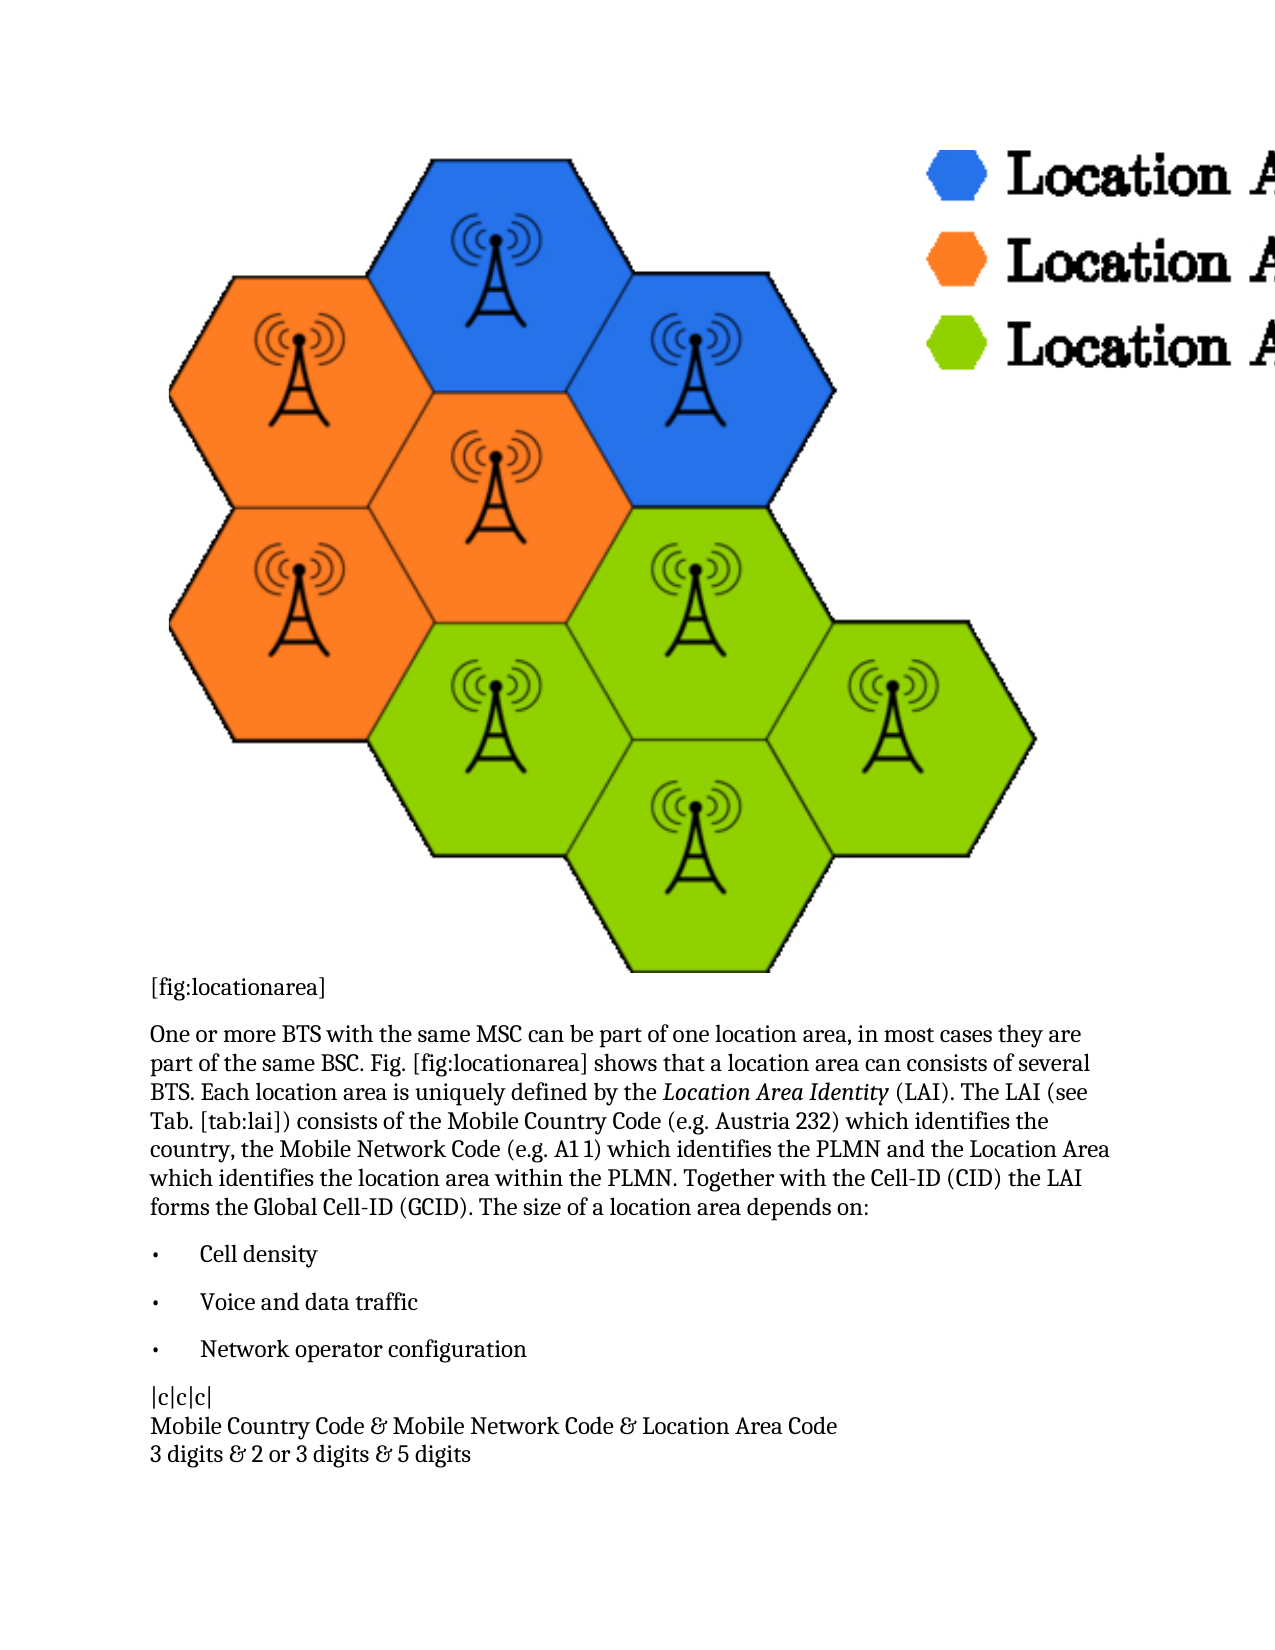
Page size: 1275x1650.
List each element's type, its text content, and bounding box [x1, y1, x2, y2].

list Voice and data traffic [150, 1288, 1125, 1317]
picture [168, 150, 1275, 973]
text |c|c|c| Mobile Country Code & Mobile Network Code & Location Area Code 3 digits & 2 or 3 digits & 5 digits [150, 1383, 1125, 1498]
list Network operator configuration [150, 1335, 1125, 1364]
text One or more BTS with the same MSC can be part of one location area, in most cases they are part of the same BSC. Fig. [fig:locationarea] shows that a location area can consists of several BTS. Each location area is uniquely defined by the Location Area Identity (LAI). The LAI (see Tab. [tab:lai]) consists of the Mobile Country Code (e.g. Austria 232) which identifies the country, the Mobile Network Code (e.g. A1 1) which identifies the PLMN and the Location Area which identifies the location area within the PLMN. Together with the Cell-ID (CID) the LAI forms the Global Cell-ID (GCID). The size of a location area depends on: [150, 1020, 1125, 1222]
list Cell density [150, 1240, 1125, 1269]
